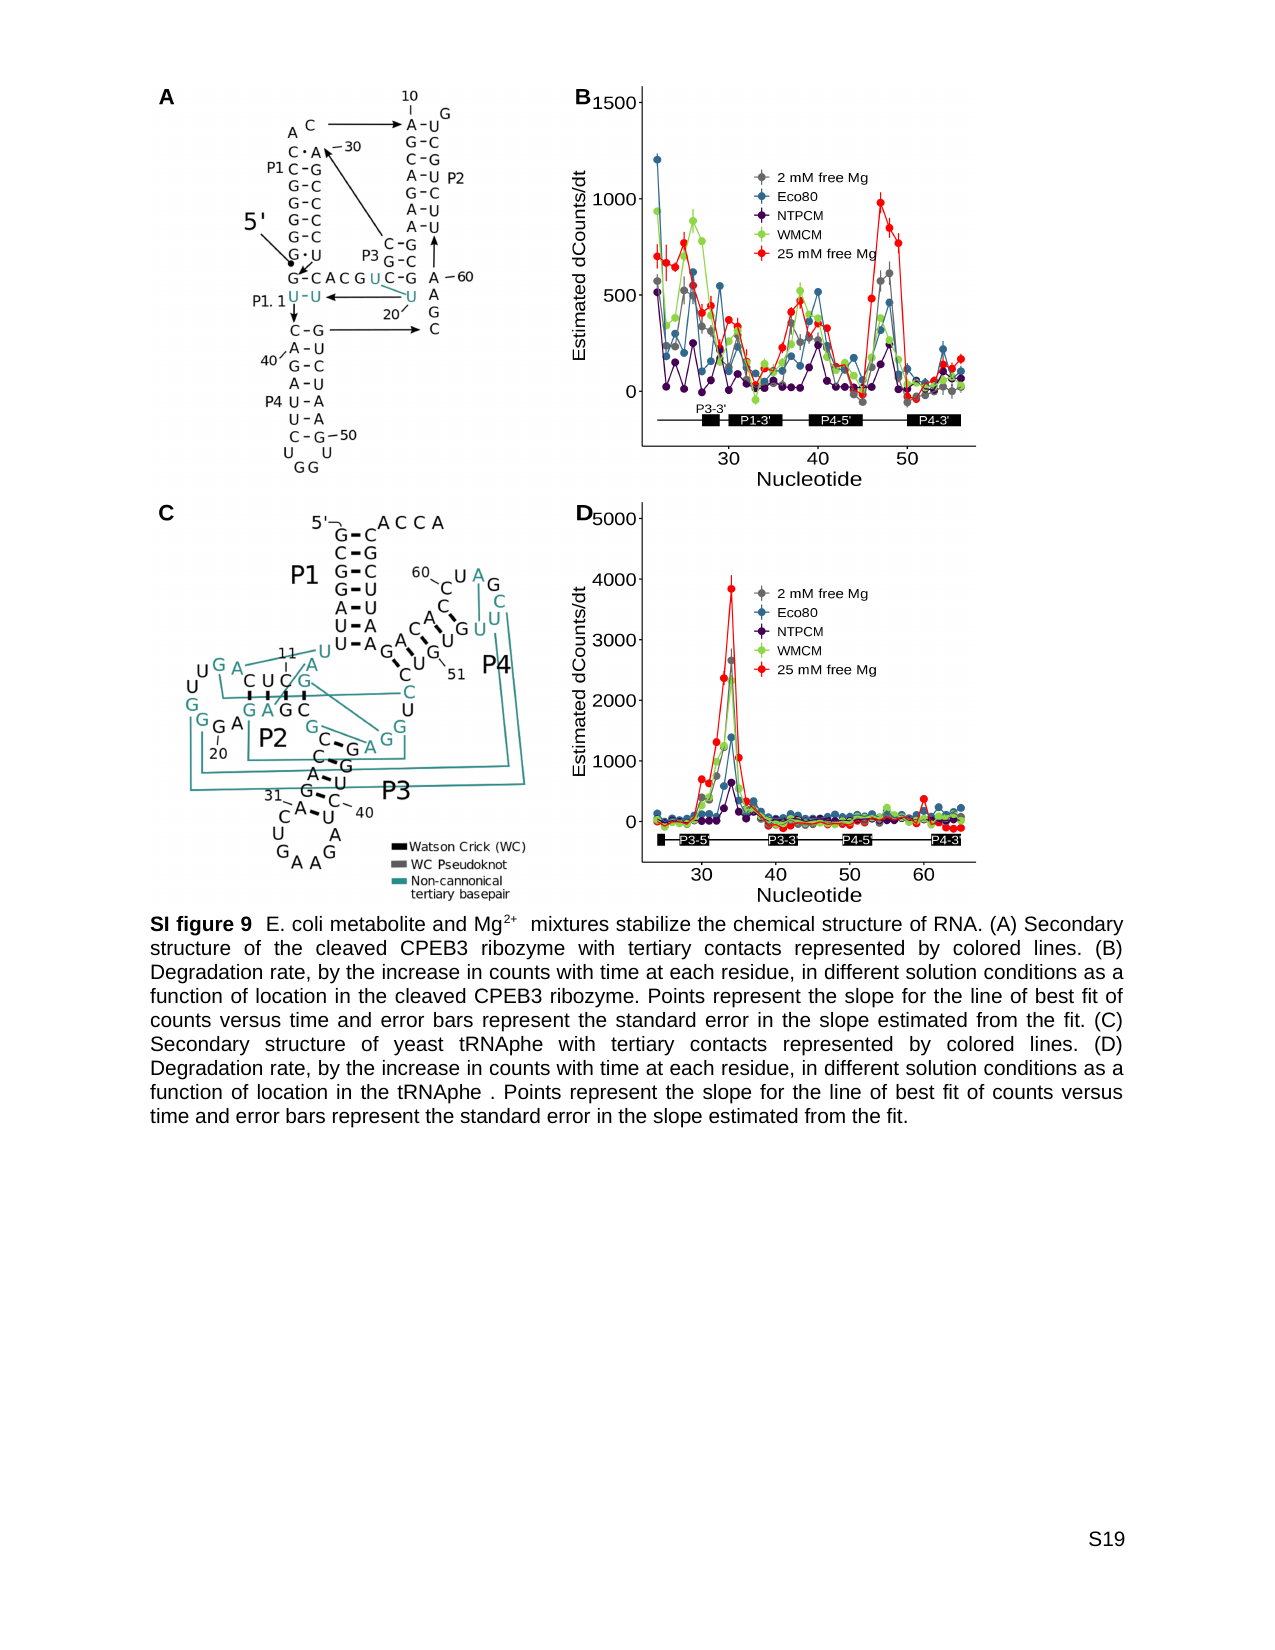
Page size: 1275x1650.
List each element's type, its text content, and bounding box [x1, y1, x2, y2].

text SI figure 9 E. coli metabolite and Mg2+ mixtures stabilize the chemical structure of RNA. (A) Secondary structure of the cleaved CPEB3 ribozyme with tertiary contacts represented by colored lines. (B) Degradation rate, by the increase in counts with time at each residue, in different solution conditions as a function of location in the cleaved CPEB3 ribozyme. Points represent the slope for the line of best fit of counts versus time and error bars represent the standard error in the slope estimated from the fit. (C) Secondary structure of yeast tRNAphe with tertiary contacts represented by colored lines. (D) Degradation rate, by the increase in counts with time at each residue, in different solution conditions as a function of location in the tRNAphe . Points represent the slope for the line of best fit of counts versus time and error bars represent the standard error in the slope estimated from the fit. [150, 912, 1125, 1127]
